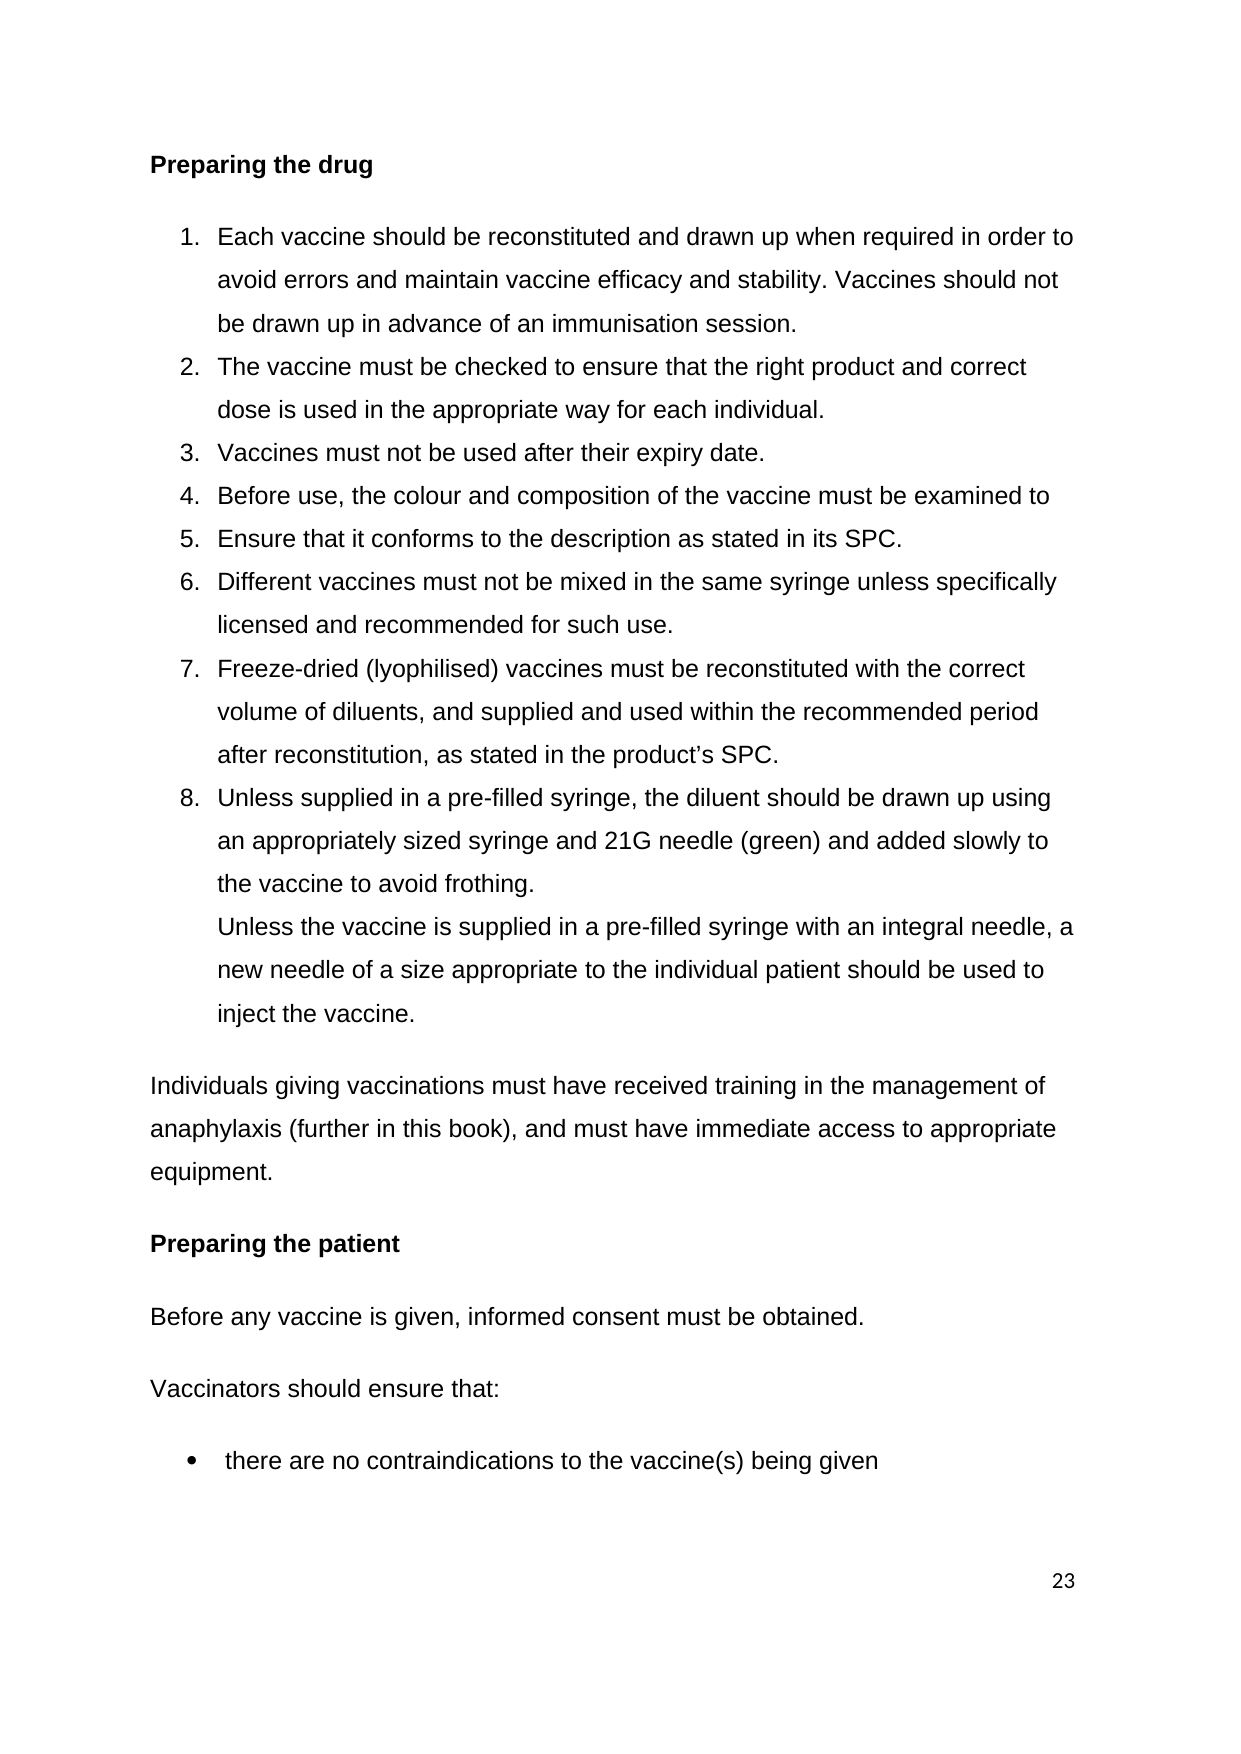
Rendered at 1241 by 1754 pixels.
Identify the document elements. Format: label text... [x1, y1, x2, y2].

list Before use, the colour and composition of the vaccine must be examined to [179, 481, 1075, 510]
list Ensure that it conforms to the description as stated in its SPC. [179, 524, 1075, 553]
text Before any vaccine is given, informed consent must be obtained. [150, 1302, 1075, 1330]
text Individuals giving vaccinations must have received training in the management of anaphylaxis (further in this book), and must have immediate access to appropriate equipment. [150, 1071, 1075, 1186]
text Preparing the drug of vaccines [150, 150, 1075, 179]
list Freeze-dried (lyophilised) vaccines must be reconstituted with the correct volume of diluents, and supplied and used within the recommended period after reconstitution, as stated in the product’s SPC. [179, 653, 1075, 768]
list Each vaccine should be reconstituted and drawn up when required in order to avoid errors and maintain vaccine efficacy and stability. Vaccines should not be drawn up in advance of an immunisation session. [179, 222, 1075, 337]
list there are no contraindications to the vaccine(s) being given [187, 1446, 1075, 1475]
list Vaccines must not be used after their expiry date. [179, 438, 1075, 467]
list Unless the vaccine is supplied in a pre-filled syringe with an integral needle, a new needle of a size appropriate to the individual patient should be used to inject the vaccine. administration [179, 912, 1075, 1027]
list Unless supplied in a pre-filled syringe, the diluent should be drawn up using an appropriately sized syringe and 21G needle (green) and added slowly to the vaccine to avoid frothing. [179, 783, 1075, 898]
text Preparing the patient [150, 1229, 1075, 1258]
list Different vaccines must not be mixed in the same syringe unless specifically licensed and recommended for such use. [179, 567, 1075, 639]
text Vaccinators should ensure that: [150, 1374, 1075, 1403]
list The vaccine must be checked to ensure that the right product and correct dose is used in the appropriate way for each individual. [179, 352, 1075, 423]
